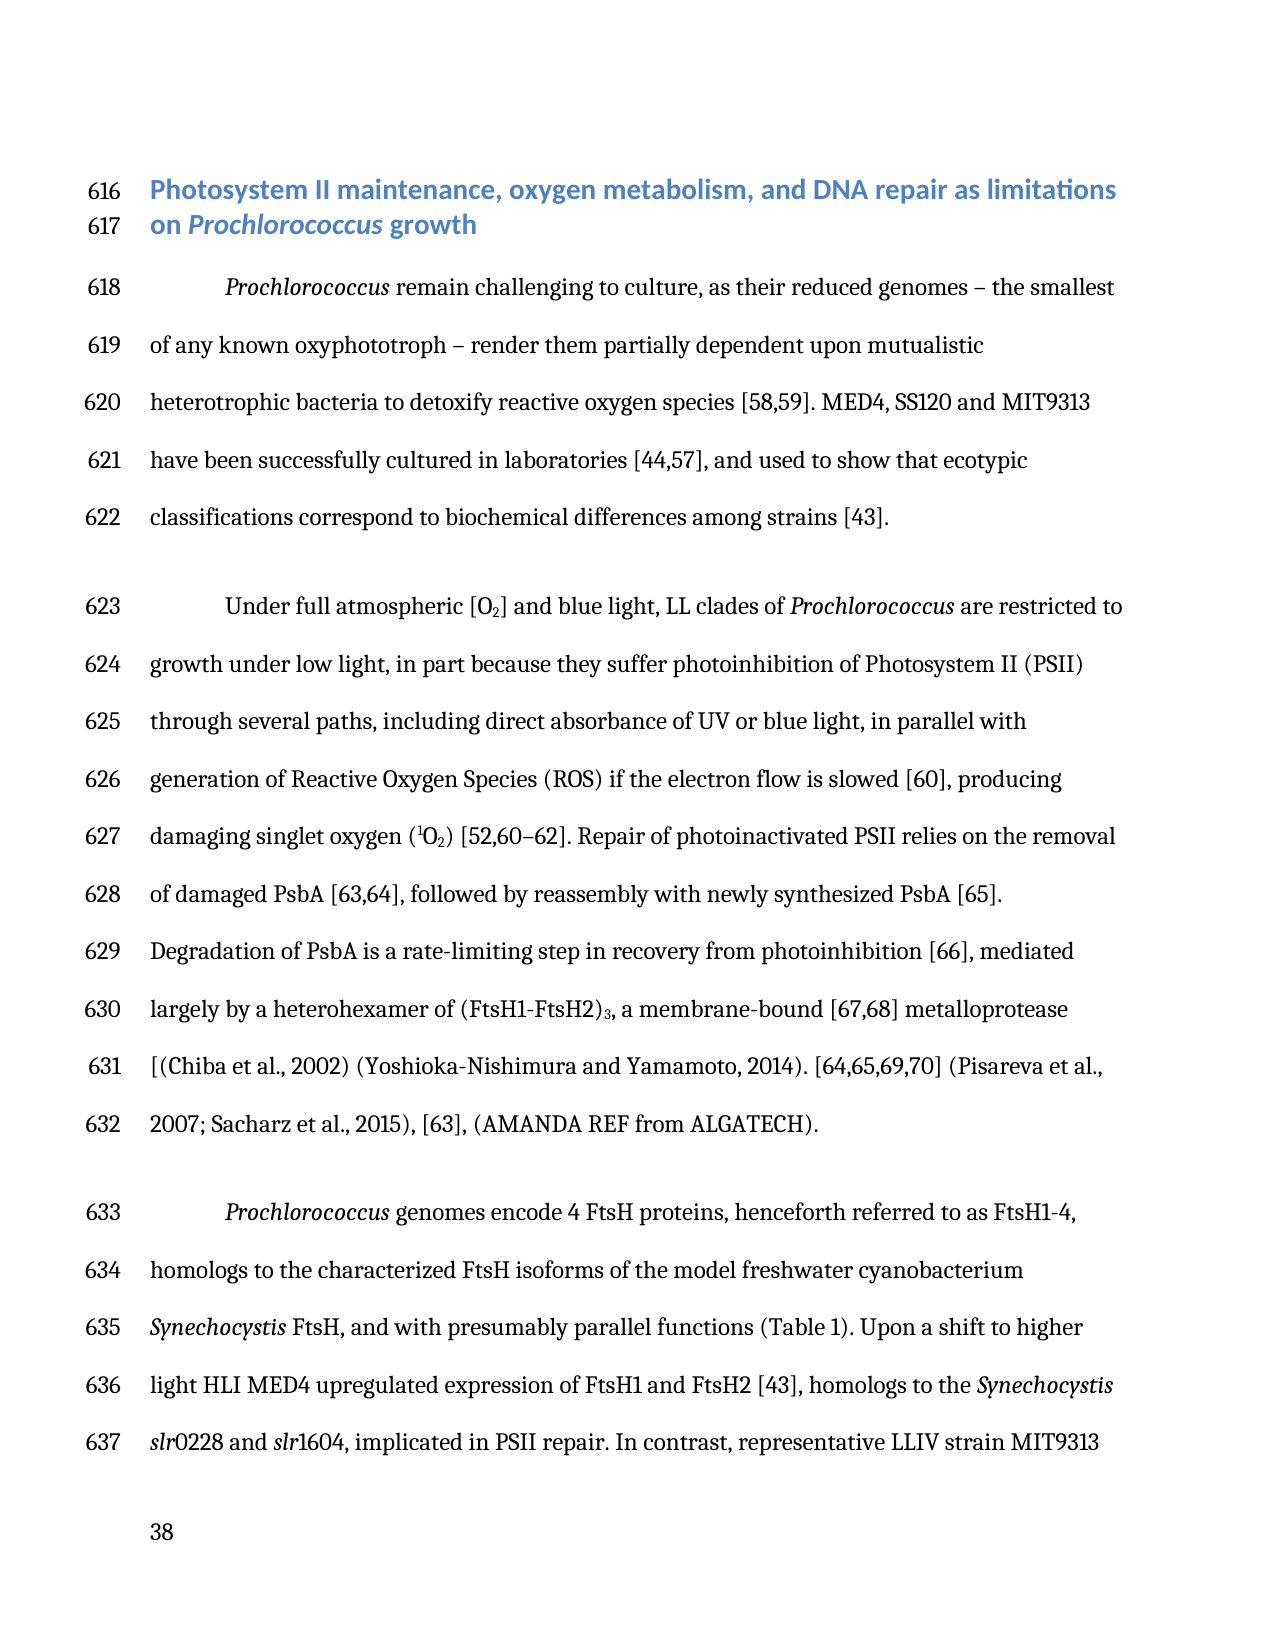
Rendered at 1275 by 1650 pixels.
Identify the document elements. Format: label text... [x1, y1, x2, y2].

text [150, 1198, 1125, 1457]
text Under full atmospheric [O2] and blue light, LL clades of Prochlorococcus are restricted to growth under low light, in part because they suffer photoinhibition of Photosystem II (PSII) through several paths, including direct absorbance of UV or blue light, in parallel with generation of Reactive Oxygen Species (ROS) if the electron flow is slowed [60], producing damaging singlet oxygen (1O2) [52,60–62]. Repair of photoinactivated PSII relies on the removal of damaged PsbA [63,64], followed by reassembly with newly synthesized PsbA [65]. Degradation of PsbA is a rate-limiting step in recovery from photoinhibition [66], mediated largely by a heterohexamer of (FtsH1-FtsH2)3, a membrane-bound [67,68] metalloprotease [(Chiba et al., 2002) (Yoshioka-Nishimura and Yamamoto, 2014). [64,65,69,70] (Pisareva et al., 2007; Sacharz et al., 2015), [63], (AMANDA REF from ALGATECH). [150, 592, 1125, 1138]
text Prochlorococcus remain challenging to culture, as their reduced genomes – the smallest of any known oxyphototroph – render them partially dependent upon mutualistic heterotrophic bacteria to detoxify reactive oxygen species [58,59]. MED4, SS120 and MIT9313 have been successfully cultured in laboratories [44,57], and used to show that ecotypic classifications correspond to biochemical differences among strains [43]. [150, 273, 1125, 532]
subtitle Photosystem II maintenance, oxygen metabolism, and DNA repair as limitations on Prochlorococcus growth [150, 171, 1125, 242]
